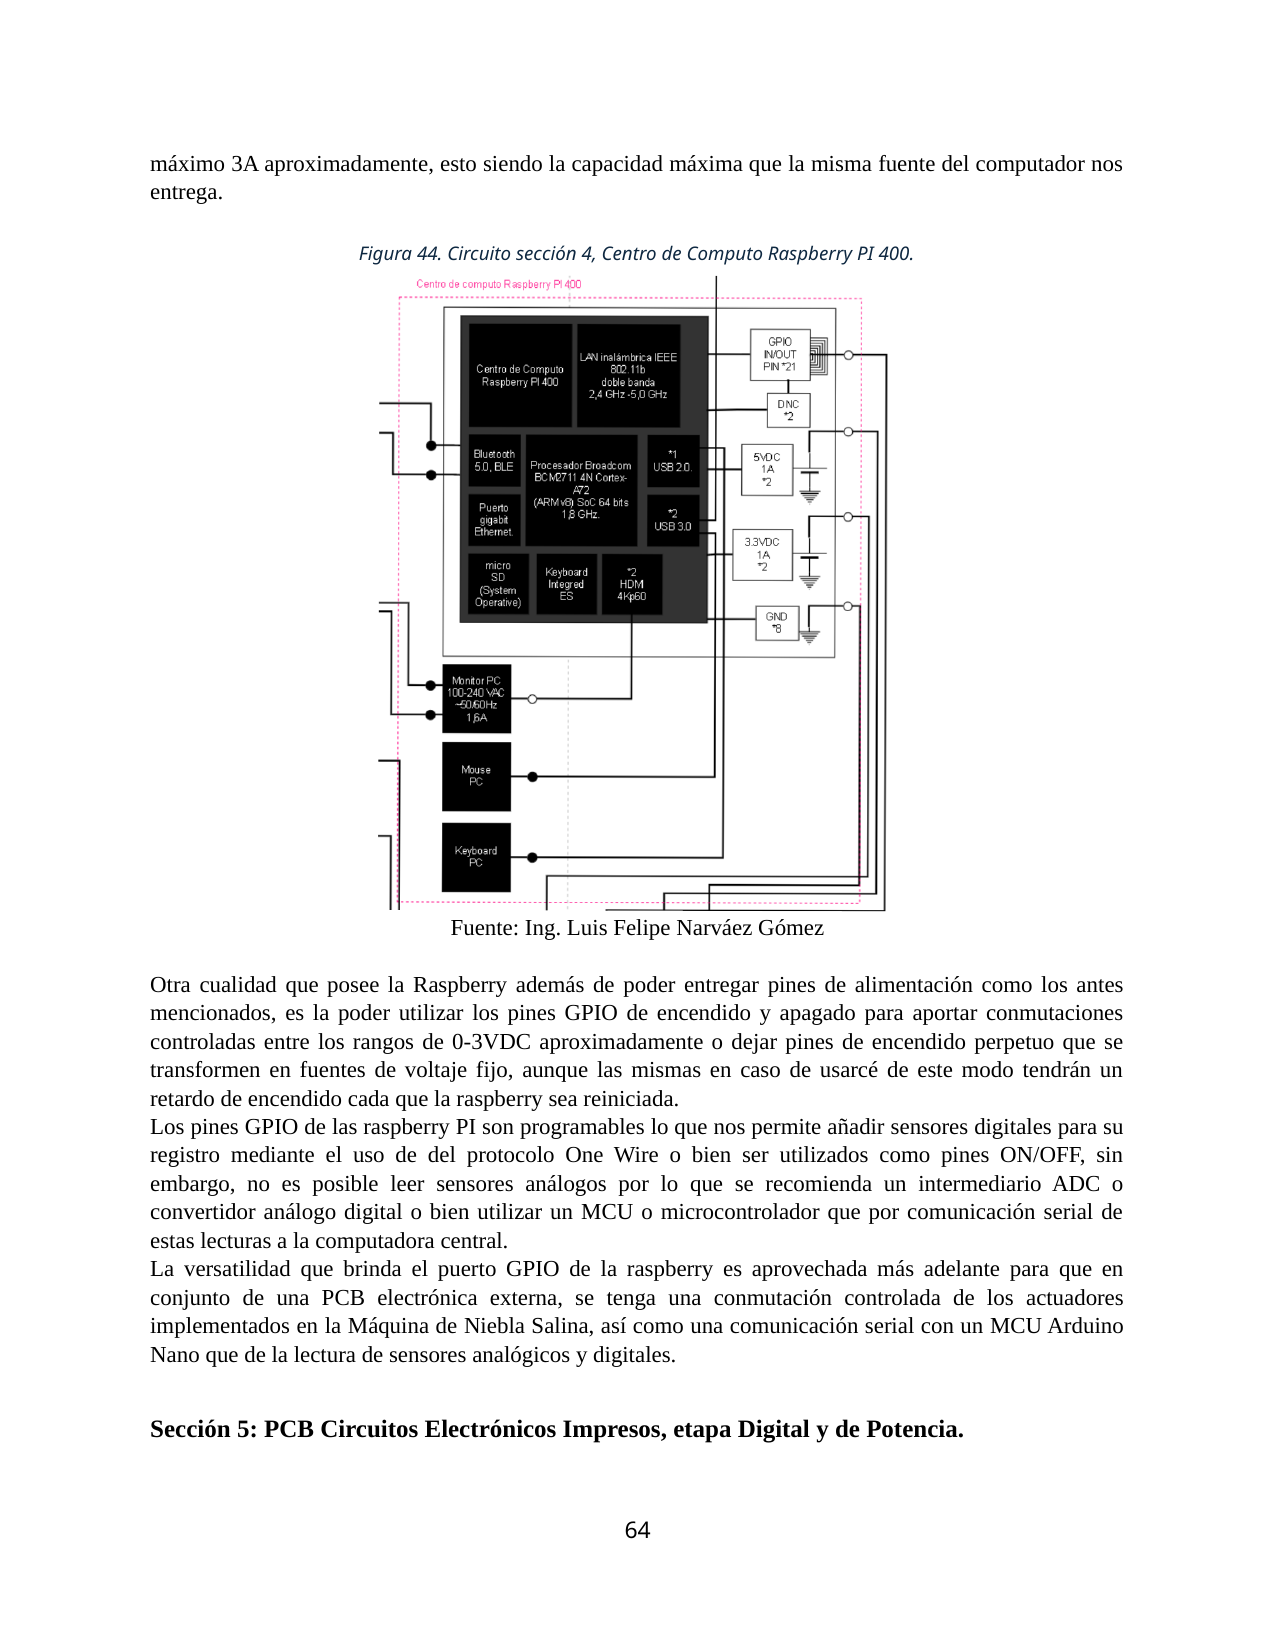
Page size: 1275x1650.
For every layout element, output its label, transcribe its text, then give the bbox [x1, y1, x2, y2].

text Otra cualidad que posee la Raspberry además de poder entregar pines de alimentación como los antes mencionados, es la poder utilizar los pines GPIO de encendido y apagado para aportar conmutaciones controladas entre los rangos de 0-3VDC aproximadamente o dejar pines de encendido perpetuo que se transformen en fuentes de voltaje fijo, aunque las mismas en caso de usarcé de este modo tendrán un retardo de encendido cada que la raspberry sea reiniciada. [150, 971, 1125, 1111]
subtitle Sección 5: PCB Circuitos Electrónicos Impresos, etapa Digital y de Potencia. [150, 1414, 1125, 1443]
text Los pines GPIO de las raspberry PI son programables lo que nos permite añadir sensores digitales para su registro mediante el uso de del protocolo One Wire o bien ser utilizados como pines ON/OFF, sin embargo, no es posible leer sensores análogos por lo que se recomienda un intermediario ADC o convertidor análogo digital o bien utilizar un MCU o microcontrolador que por comunicación serial de estas lecturas a la computadora central. [150, 1113, 1125, 1253]
text La versatilidad que brinda el puerto GPIO de la raspberry es aprovechada más adelante para que en conjunto de una PCB electrónica externa, se tenga una conmutación controlada de los actuadores implementados en la Máquina de Niebla Salina, así como una comunicación serial con un MCU Arduino Nano que de la lectura de sensores analógicos y digitales. [150, 1255, 1125, 1367]
text Fuente: Ing. Luis Felipe Narváez Gómez [150, 914, 1125, 940]
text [150, 150, 1125, 205]
picture [378, 275, 896, 912]
